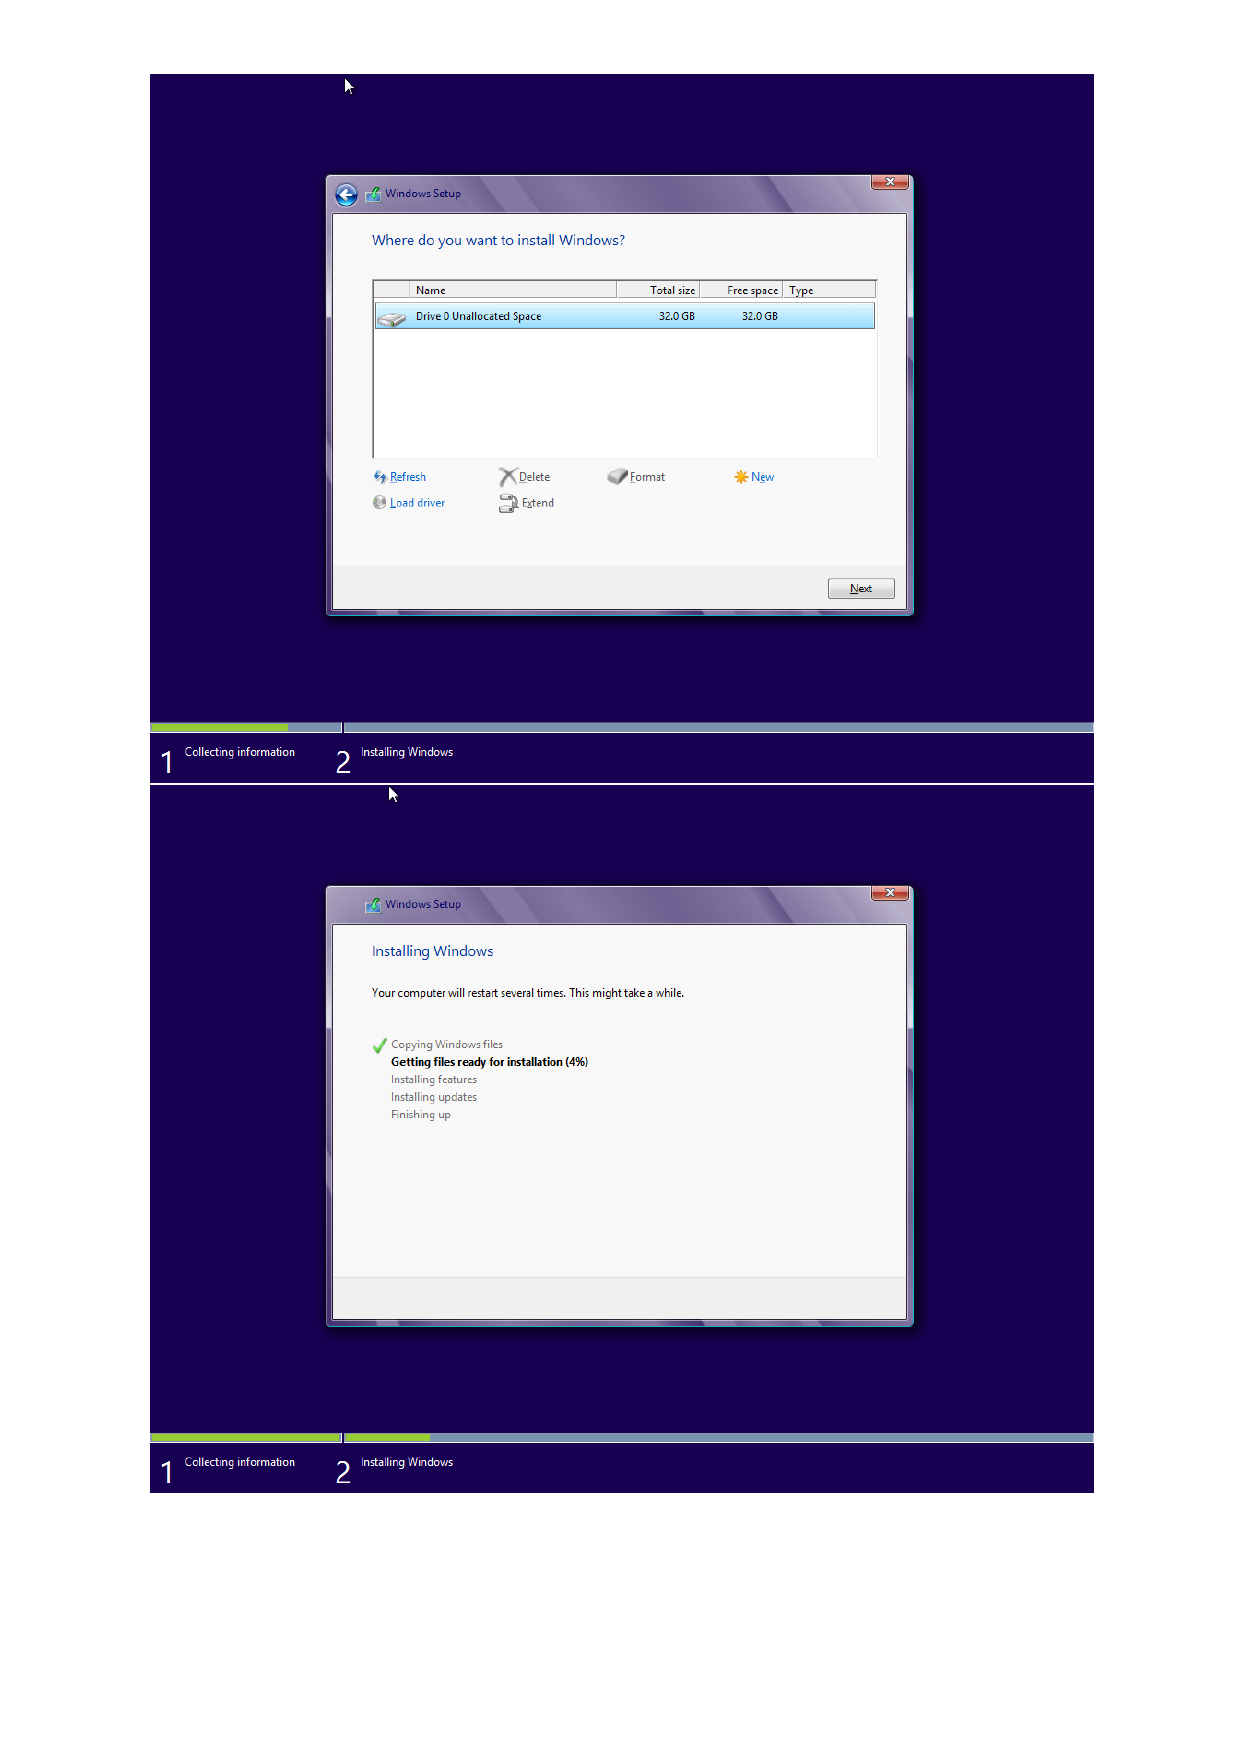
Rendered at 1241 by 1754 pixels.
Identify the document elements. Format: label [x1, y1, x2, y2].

picture [150, 74, 1094, 783]
picture [150, 785, 1094, 1493]
